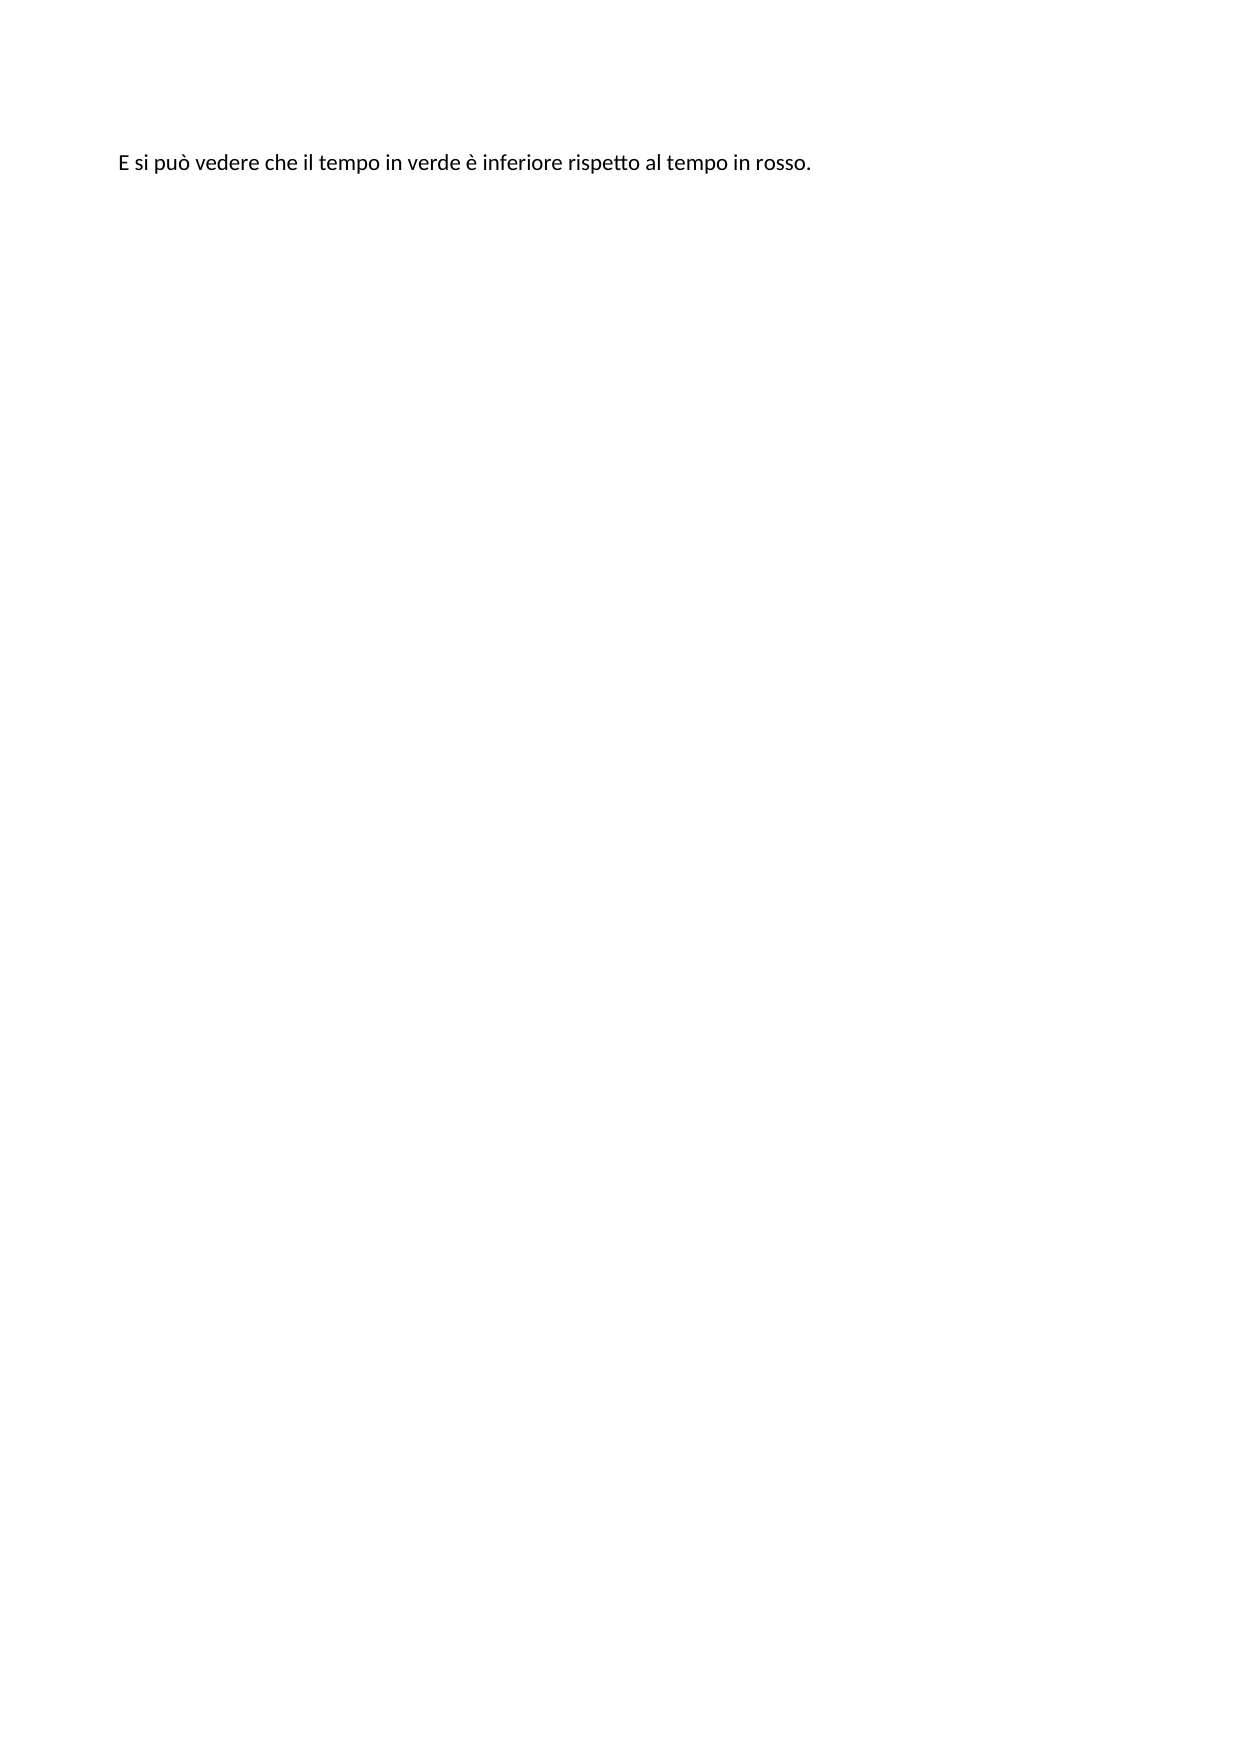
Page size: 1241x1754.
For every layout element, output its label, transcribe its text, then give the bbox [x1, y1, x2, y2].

text E si può vedere che il tempo in verde è inferiore rispetto al tempo in rosso. [118, 148, 1122, 176]
